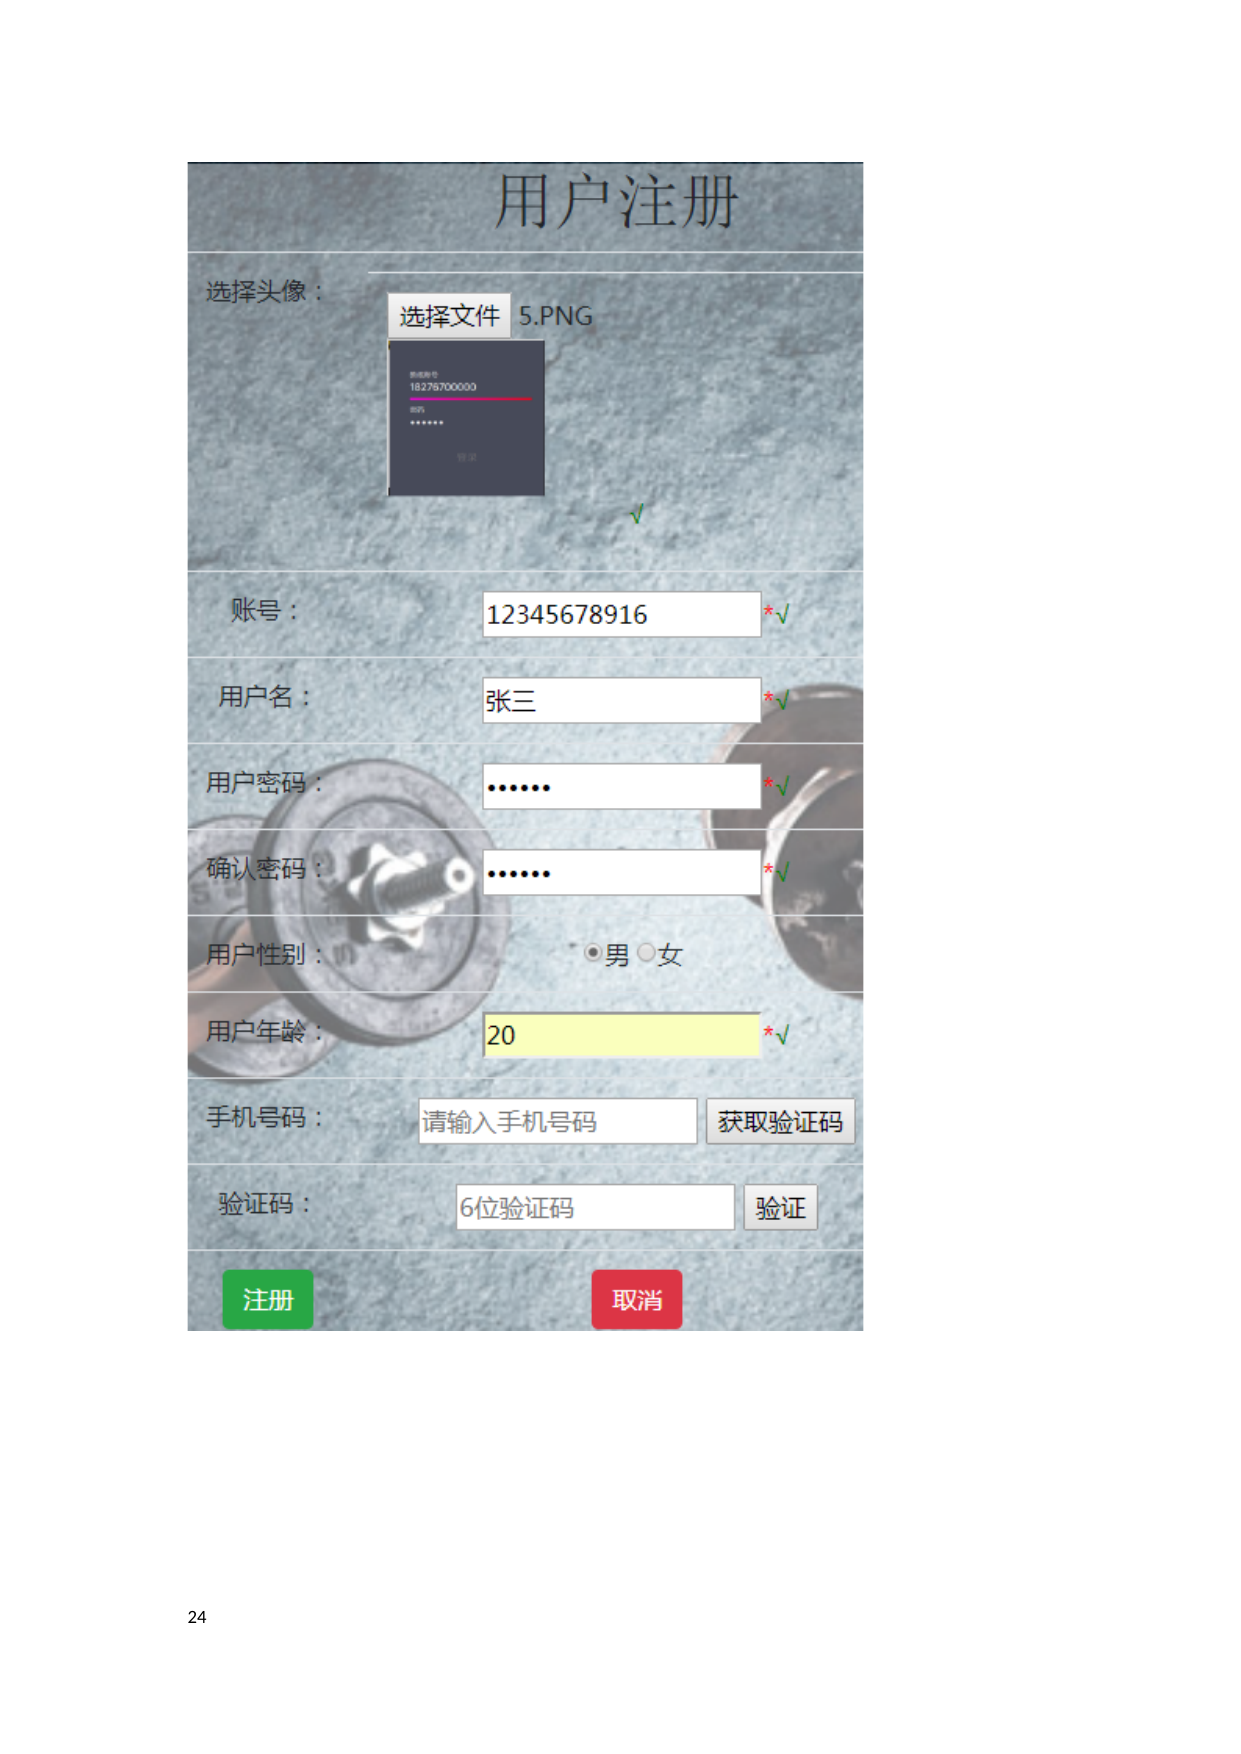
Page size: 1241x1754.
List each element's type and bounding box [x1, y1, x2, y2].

picture [187, 162, 864, 1331]
